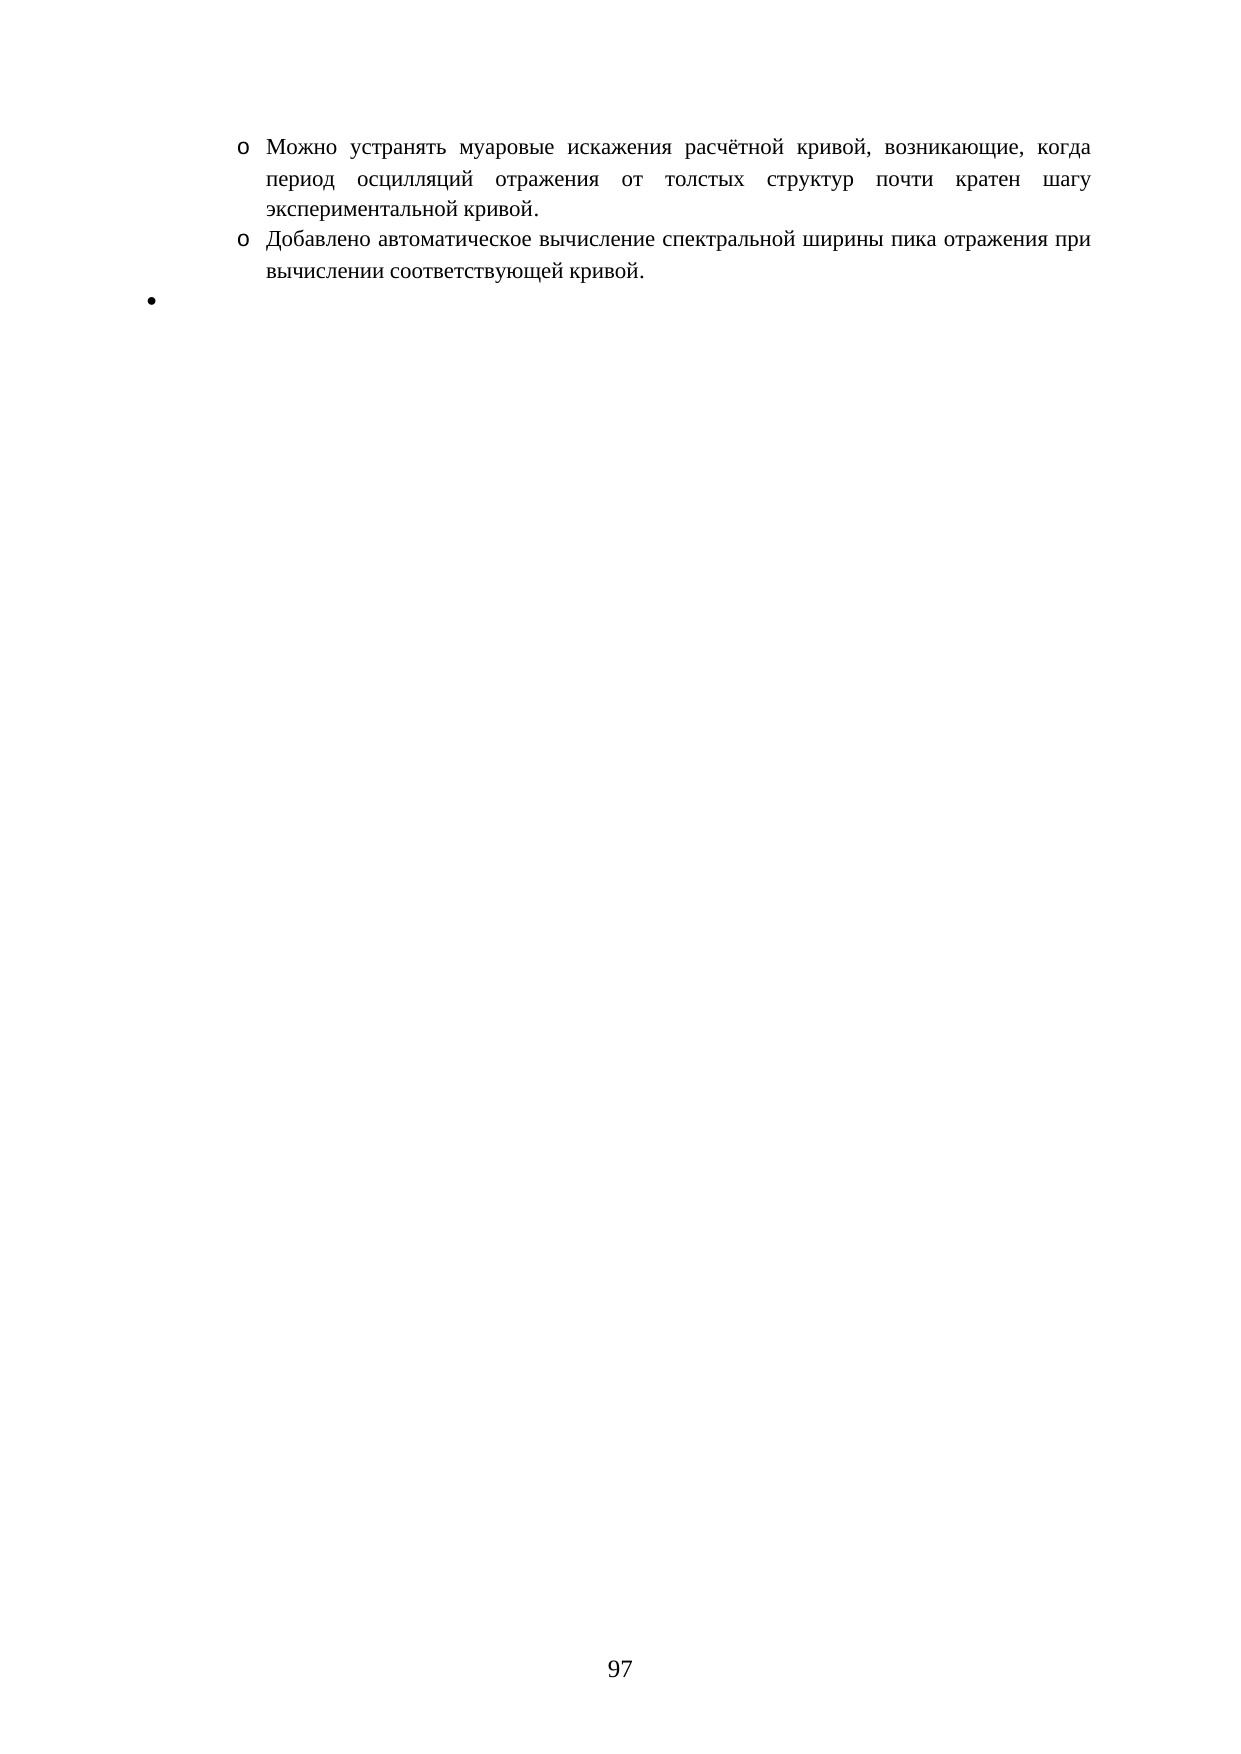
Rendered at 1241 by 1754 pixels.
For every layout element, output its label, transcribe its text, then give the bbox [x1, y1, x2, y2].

list Можно устранять муаровые искажения расчётной кривой, возникающие, когда период осцилляций отражения от толстых структур почти кратен шагу экспериментальной кривой. [236, 133, 1093, 222]
list Добавлено автоматическое вычисление спектральной ширины пика отражения при вычислении соответствующей кривой. [236, 225, 1093, 284]
